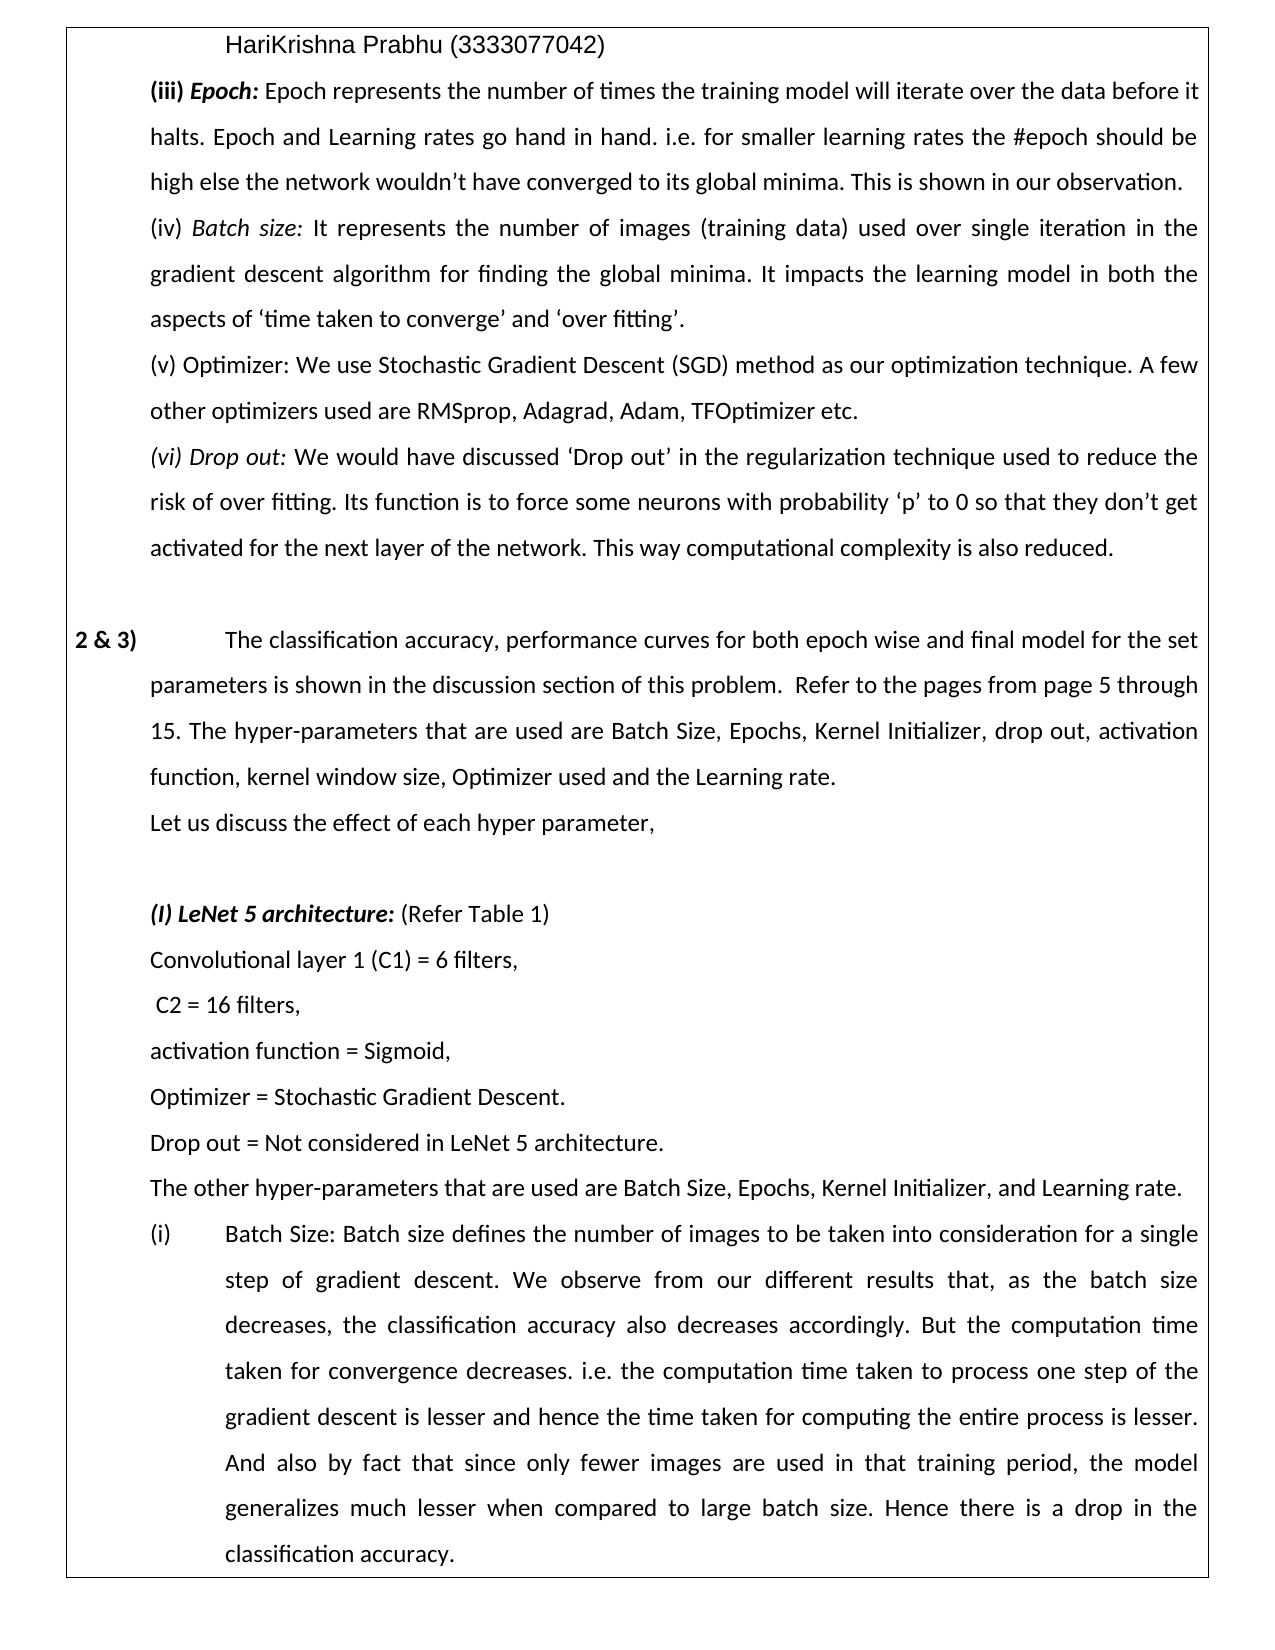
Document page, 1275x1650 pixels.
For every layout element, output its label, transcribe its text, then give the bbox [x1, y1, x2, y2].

text (iii) Epoch: Epoch represents the number of times the training model will iterate over the data before it halts. Epoch and Learning rates go hand in hand. i.e. for smaller learning rates the #epoch should be high else the network wouldn’t have converged to its global minima. This is shown in our observation. [150, 75, 1200, 197]
list Batch Size: Batch size defines the number of images to be taken into consideration for a single step of gradient descent. We observe from our different results that, as the batch size decreases, the classification accuracy also decreases accordingly. But the computation time taken for convergence decreases. i.e. the computation time taken to process one step of the gradient descent is lesser and hence the time taken for computing the entire process is lesser. And also by fact that since only fewer images are used in that training period, the model generalizes much lesser when compared to large batch size. Hence there is a drop in the classification accuracy. [150, 1218, 1200, 1569]
text (iv) Batch size: It represents the number of images (training data) used over single iteration in the gradient descent algorithm for finding the global minima. It impacts the learning model in both the aspects of ‘time taken to converge’ and ‘over fitting’. [150, 212, 1200, 334]
text (vi) Drop out: We would have discussed ‘Drop out’ in the regularization technique used to reduce the risk of over fitting. Its function is to force some neurons with probability ‘p’ to 0 so that they don’t get activated for the next layer of the network. This way computational complexity is also reduced. [150, 441, 1200, 563]
text 2 & 3) The classification accuracy, performance curves for both epoch wise and final model for the set parameters is shown in the discussion section of this problem. Refer to the pages from page 5 through 15. The hyper-parameters that are used are Batch Size, Epochs, Kernel Initializer, drop out, activation function, kernel window size, Optimizer used and the Learning rate. [75, 624, 1200, 791]
text (v) Optimizer: We use Stochastic Gradient Descent (SGD) method as our optimization technique. A few other optimizers used are RMSprop, Adagrad, Adam, TFOptimizer etc. [150, 349, 1200, 426]
text The other hyper-parameters that are used are Batch Size, Epochs, Kernel Initializer, and Learning rate. [75, 1172, 1200, 1203]
text Let us discuss the effect of each hyper parameter, [75, 807, 1200, 837]
text (I) LeNet 5 architecture: (Refer Table 1) Convolutional layer 1 (C1) = 6 filters, C2 = 16 filters, activation function = Sigmoid, Optimizer = Stochastic Gradient Descent. [150, 898, 1200, 1112]
text Drop out = Not considered in LeNet 5 architecture. [150, 1127, 1200, 1157]
